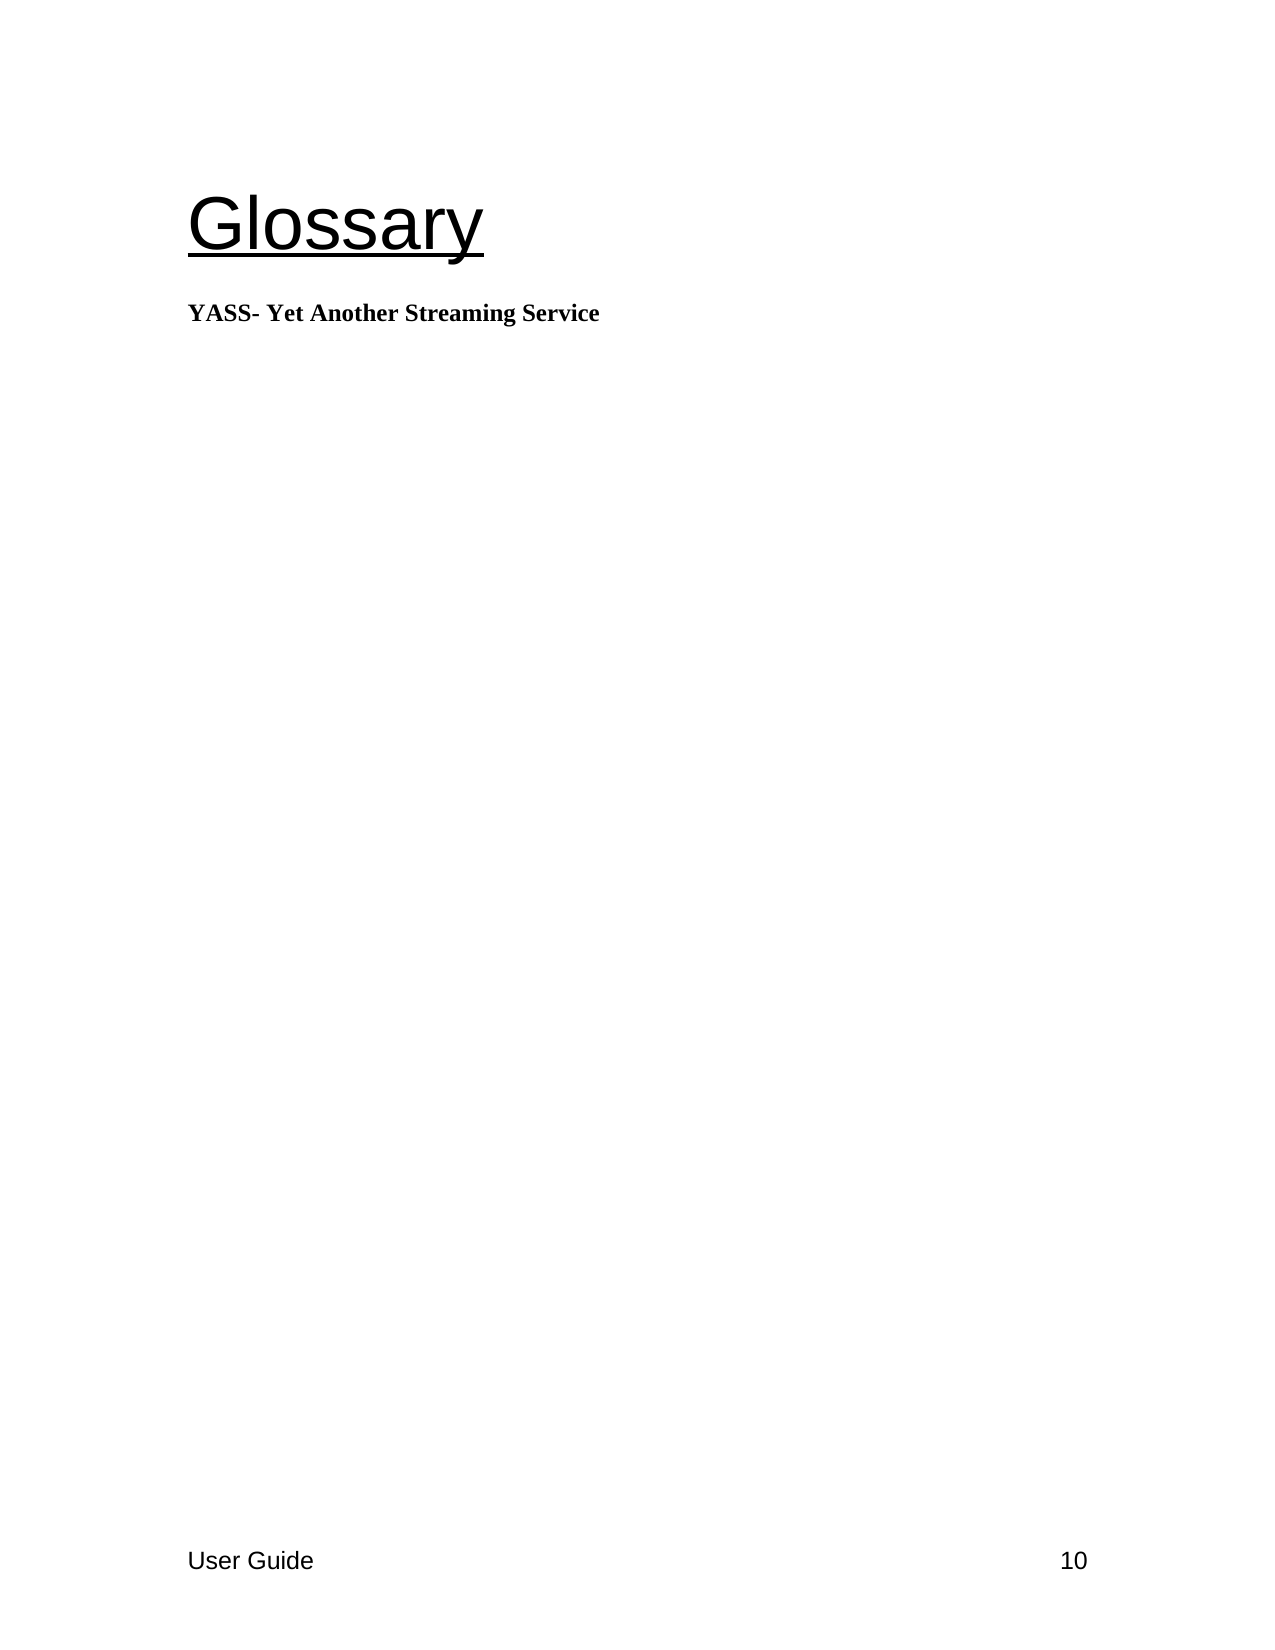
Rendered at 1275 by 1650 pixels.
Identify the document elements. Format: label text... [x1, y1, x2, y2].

subtitle Glossary [187, 179, 1087, 265]
text YASS- Yet Another Streaming Service [187, 298, 1087, 327]
